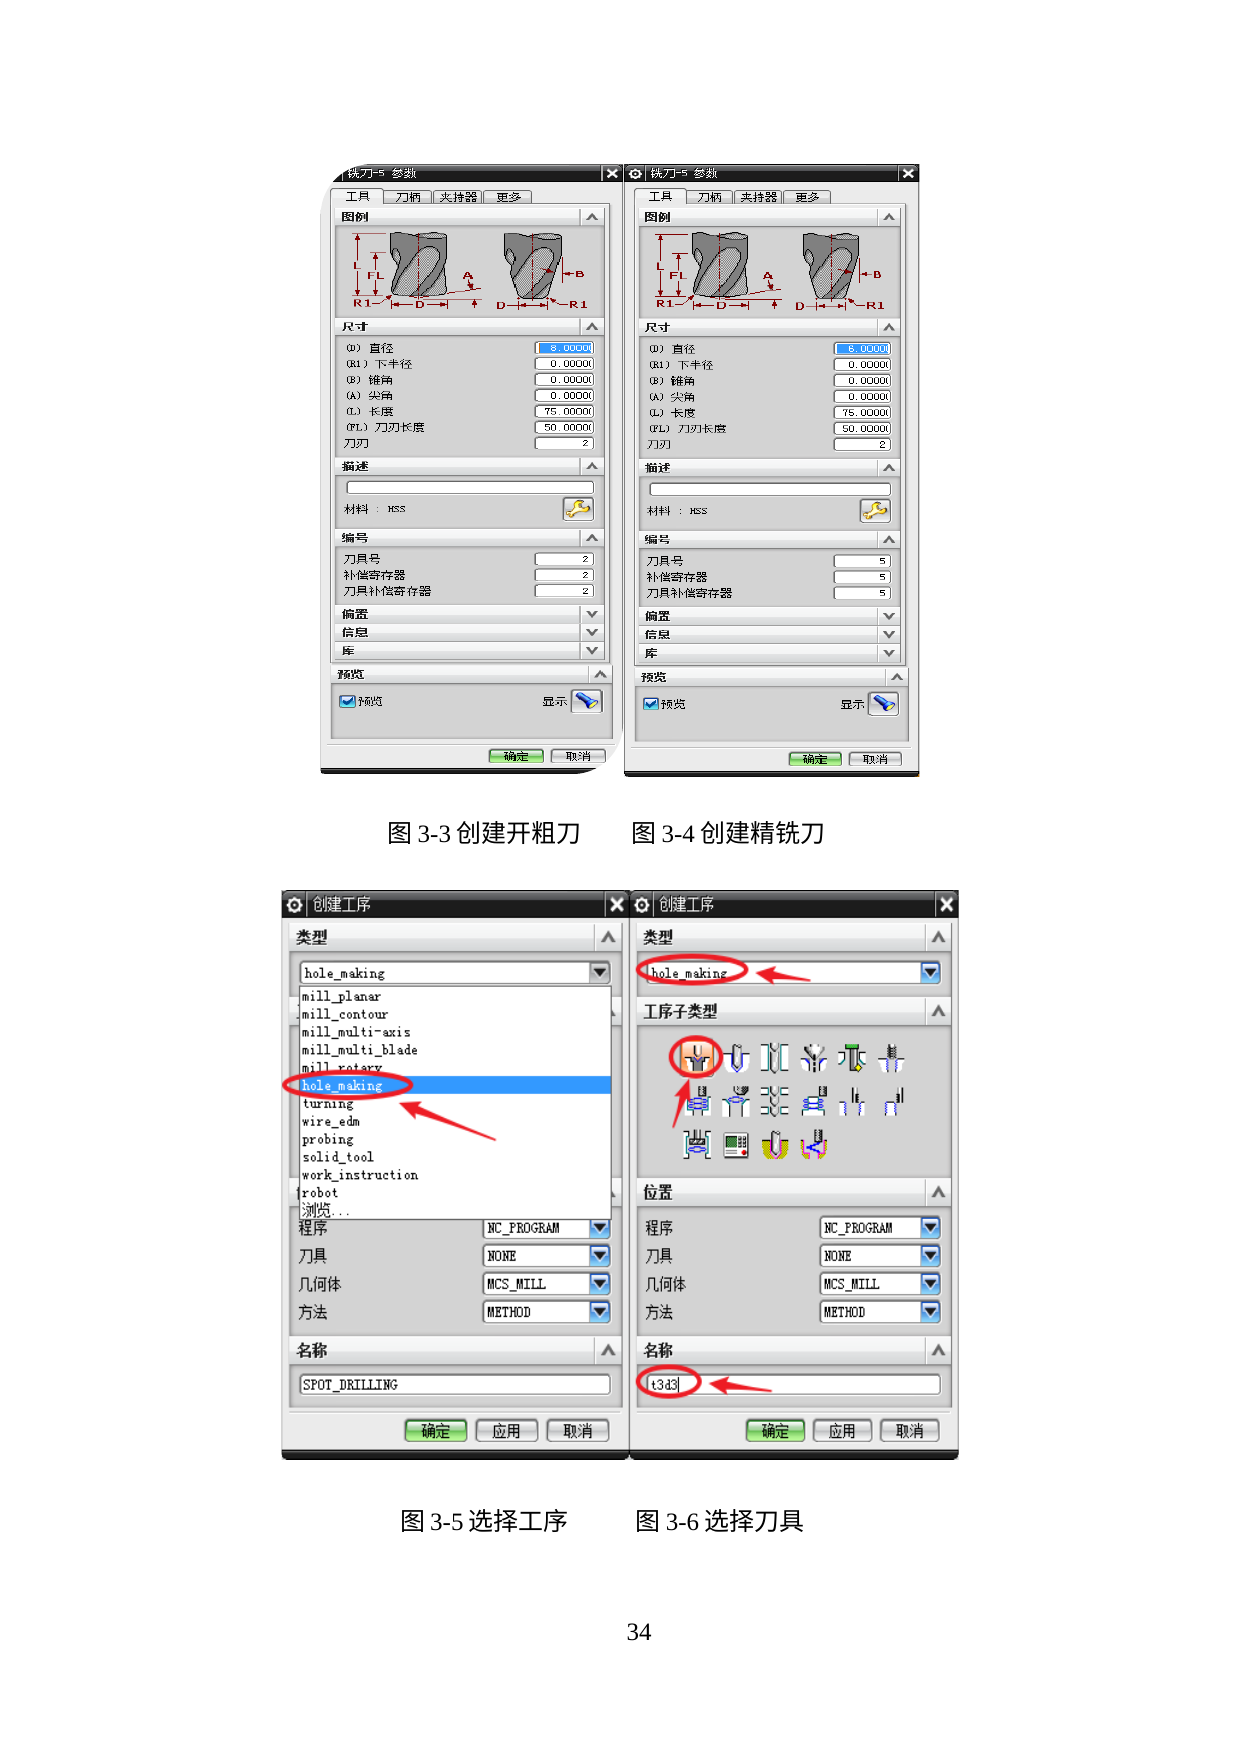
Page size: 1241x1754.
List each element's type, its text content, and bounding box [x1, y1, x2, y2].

picture [281, 890, 959, 1460]
text 图3-5选择工序 图3-6选择刀具 [187, 1487, 1053, 1552]
picture [320, 164, 920, 777]
text 图3-3创建开粗刀 图3-4创建精铣刀 [187, 799, 1053, 864]
